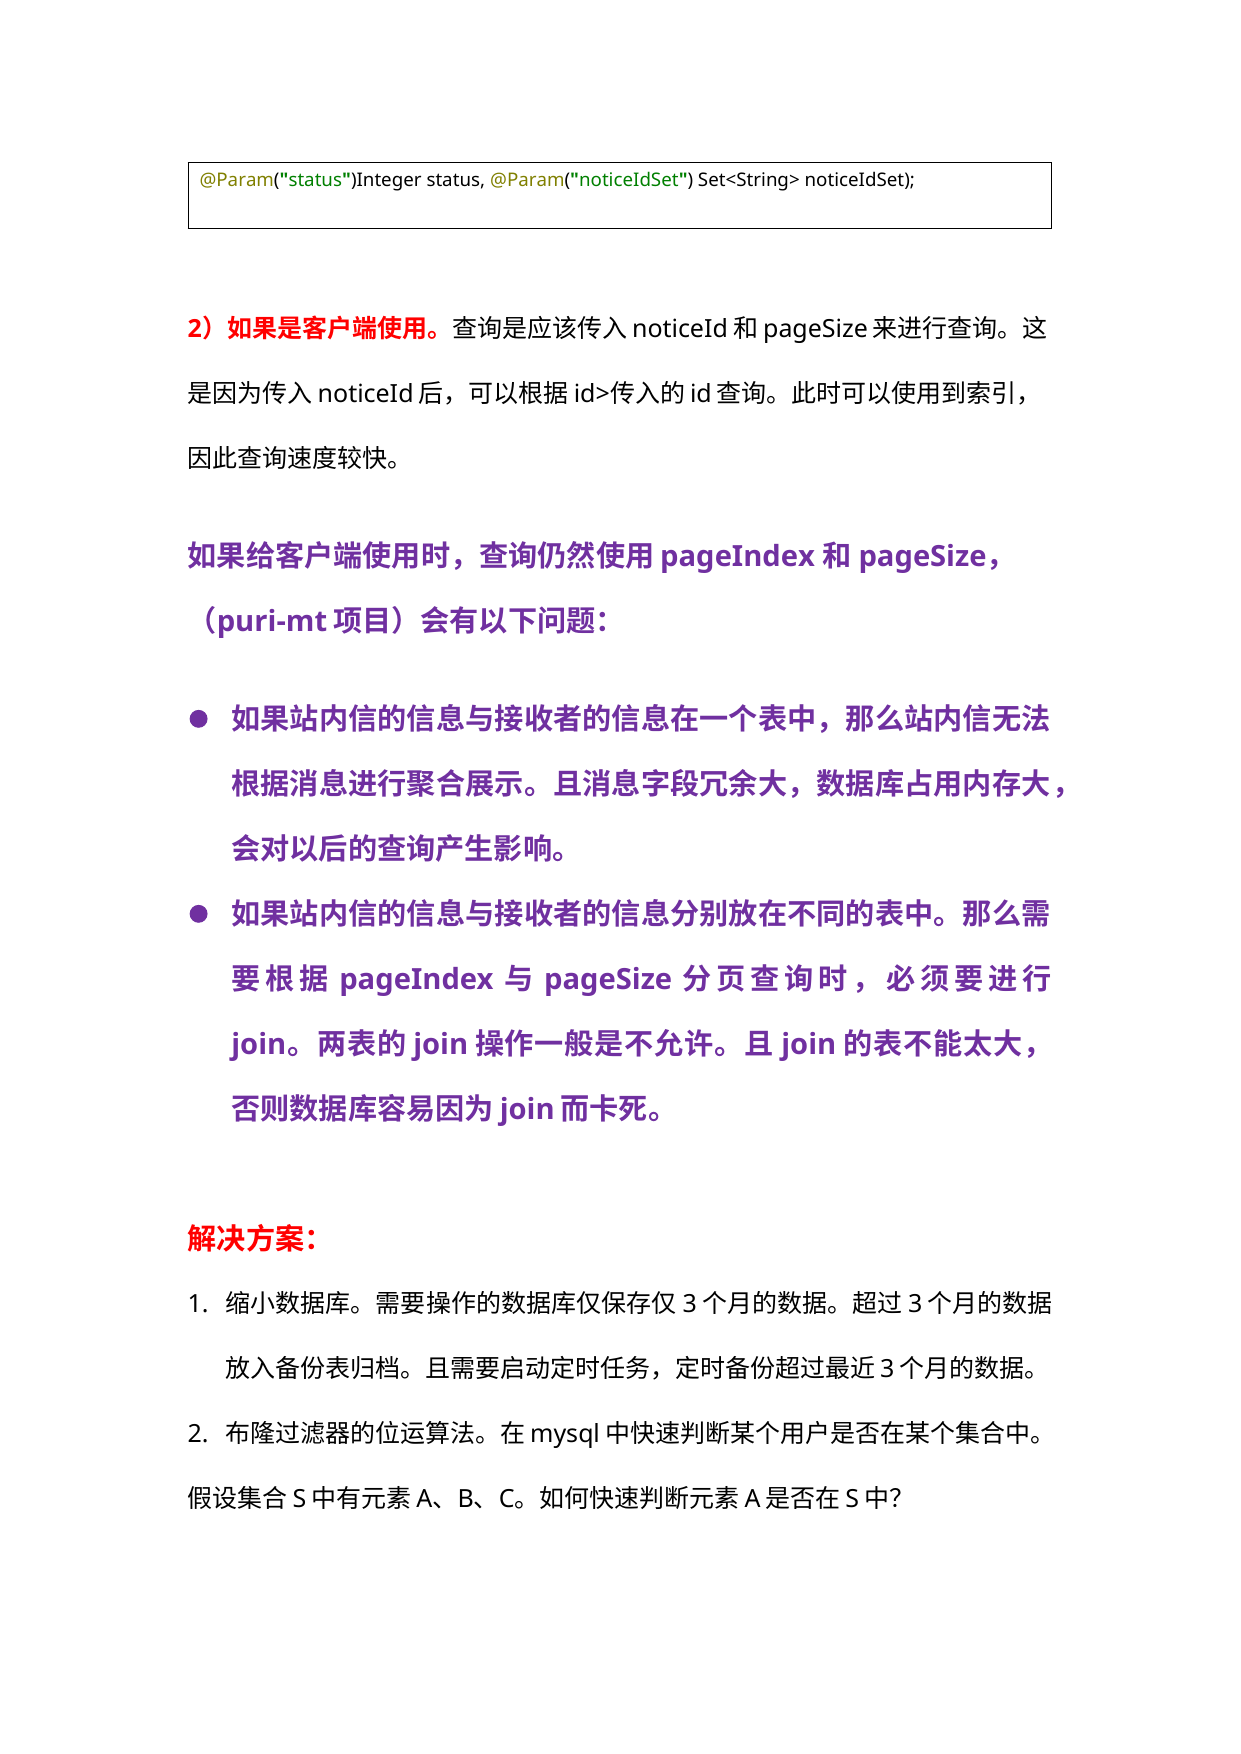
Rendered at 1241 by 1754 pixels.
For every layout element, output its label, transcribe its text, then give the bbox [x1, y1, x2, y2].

list 如果站内信的信息与接收者的信息在一个表中，那么站内信无法根据消息进行聚合展示。且消息字段冗余大，数据库占用内存大，会对以后的查询产生影响。 [187, 684, 1053, 879]
list 如果站内信的信息与接收者的信息分别放在不同的表中。那么需要根据pageIndex与pageSize分页查询时，必须要进行join。两表的join操作一般是不允许。且join的表不能太大，否则数据库容易因为join而卡死。 [187, 879, 1053, 1139]
text 如果给客户端使用时，查询仍然使用pageIndex 和 pageSize，（puri-mt项目）会有以下问题： [187, 522, 1053, 652]
list 缩小数据库。需要操作的数据库仅保存仅3个月的数据。超过3个月的数据放入备份表归档。且需要启动定时任务，定时备份超过最近3个月的数据。 [187, 1269, 1053, 1399]
list 布隆过滤器的位运算法。在mysql中快速判断某个用户是否在某个集合中。 [187, 1399, 1053, 1464]
text 假设集合S中有元素A、B、C。如何快速判断元素A是否在S中？ [187, 1464, 1053, 1529]
text 2）如果是客户端使用。查询是应该传入noticeId和pageSize来进行查询。这是因为传入noticeId后，可以根据id>传入的id查询。此时可以使用到索引，因此查询速度较快。 [187, 294, 1053, 489]
text 解决方案： [187, 1204, 1053, 1269]
